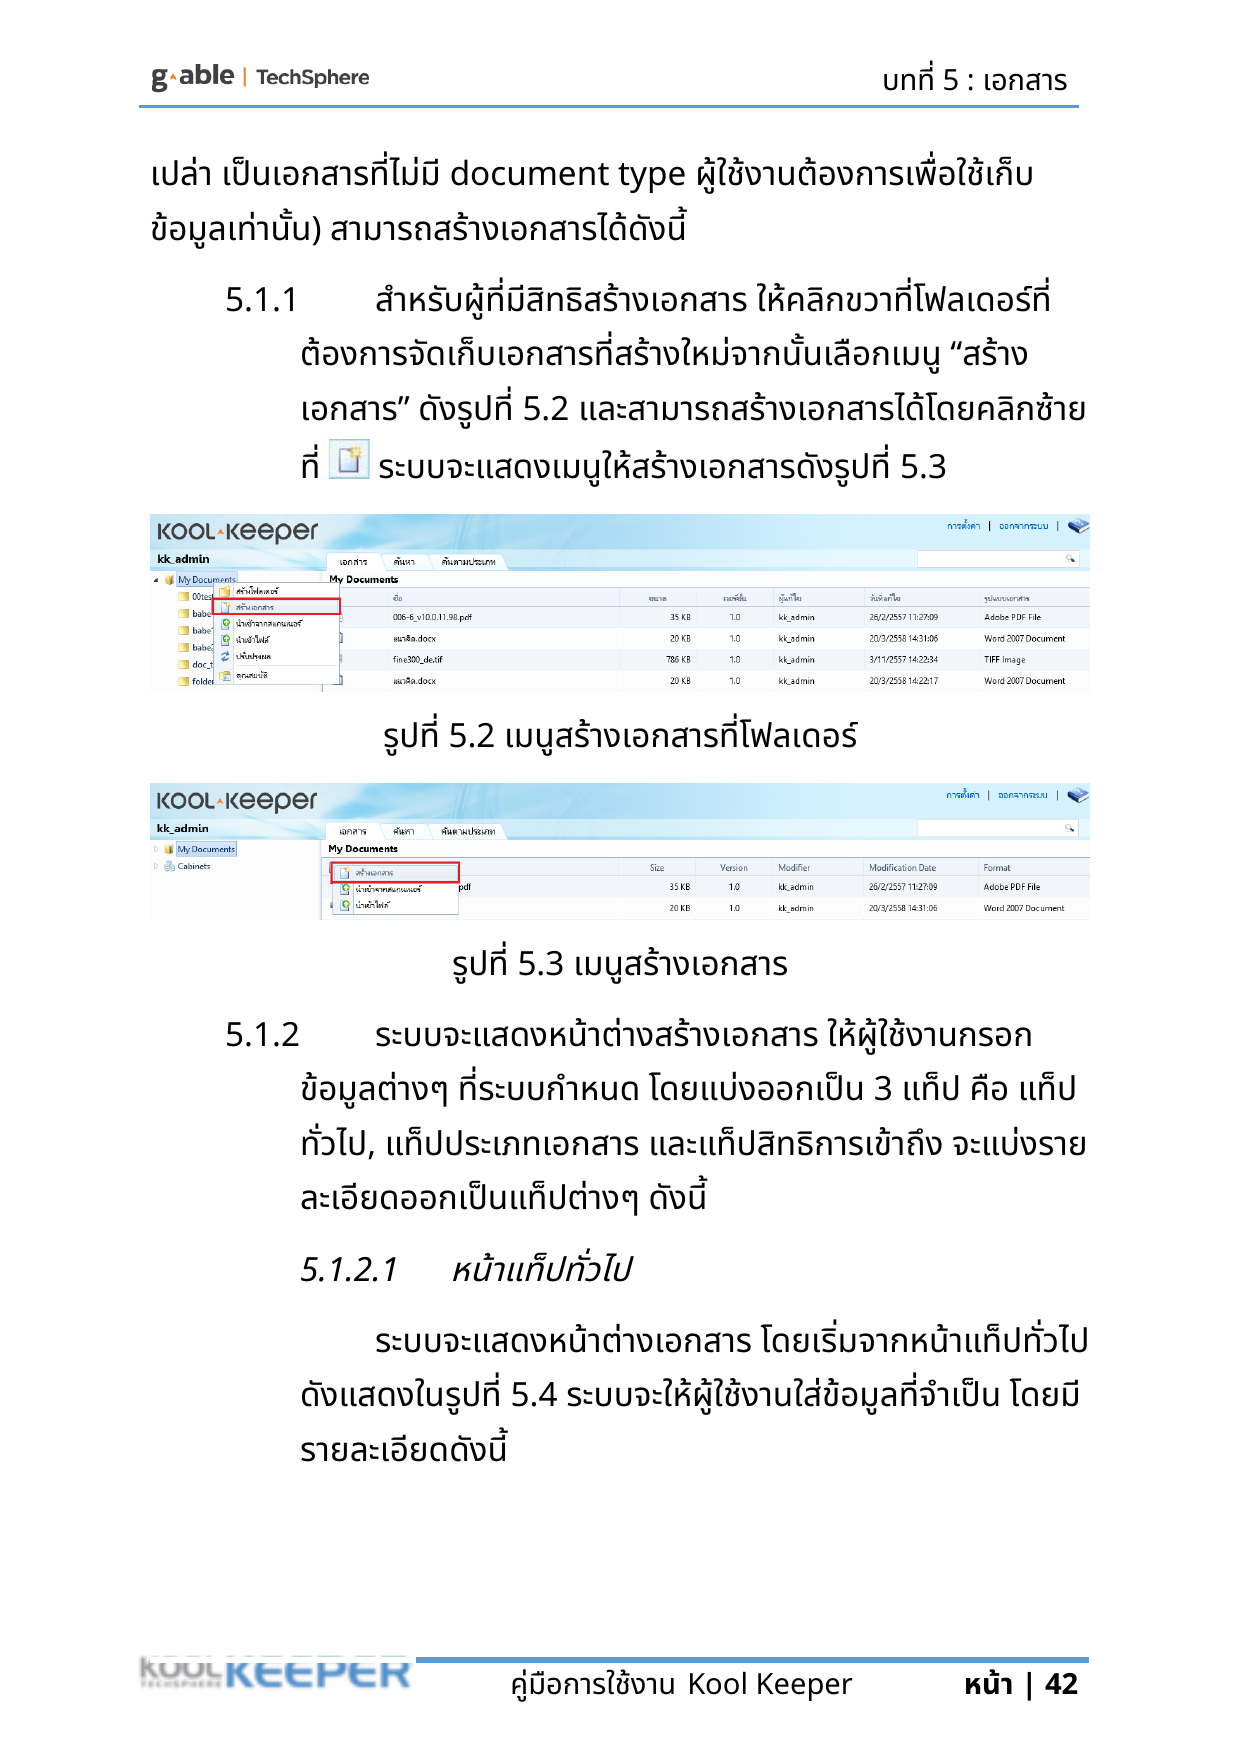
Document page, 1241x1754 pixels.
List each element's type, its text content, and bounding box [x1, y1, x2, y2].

picture [150, 514, 1091, 692]
picture [328, 439, 370, 479]
text รูปที่ 5.2 เมนูสร้างเอกสารที่โฟลเดอร์ [150, 712, 1090, 763]
picture [136, 50, 386, 104]
picture [150, 783, 1091, 920]
text 5.1.2 ระบบจะแสดงหน้าต่างสร้างเอกสาร ให้ผู้ใช้งานกรอกข้อมูลต่างๆ ที่ระบบกำหนด โดยแบ่งออกเป็น 3 แท็ป คือ แท็ปทั่วไป, แท็ปประเภทเอกสาร และแท็ปสิทธิการเข้าถึง จะแบ่งรายละเอียดออกเป็นแท็ปต่างๆ ดังนี้ [225, 1011, 1090, 1225]
picture [137, 1650, 414, 1693]
text รูปที่ 5.3 เมนูสร้างเอกสาร [150, 939, 1090, 990]
text 5.1.2.1 หน้าแท็ปทั่วไป [225, 1245, 1090, 1296]
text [150, 150, 1090, 255]
text ระบบจะแสดงหน้าต่างเอกสาร โดยเริ่มจากหน้าแท็ปทั่วไป ดังแสดงในรูปที่ 5.4 ระบบจะให้ผู้ใช้งานใส่ข้อมูลที่จำเป็น โดยมีรายละเอียดดังนี้ [225, 1317, 1090, 1476]
text 5.1.1 สำหรับผู้ที่มีสิทธิสร้างเอกสาร ให้คลิกขวาที่โฟลเดอร์ที่ต้องการจัดเก็บเอกสารที่สร้างใหม่จากนั้นเลือกเมนู “สร้างเอกสาร” ดังรูปที่ 5.2 และสามารถสร้างเอกสารได้โดยคลิกซ้ายที่ ระบบจะแสดงเมนูให้สร้างเอกสารดังรูปที่ 5.3 [225, 276, 1090, 493]
